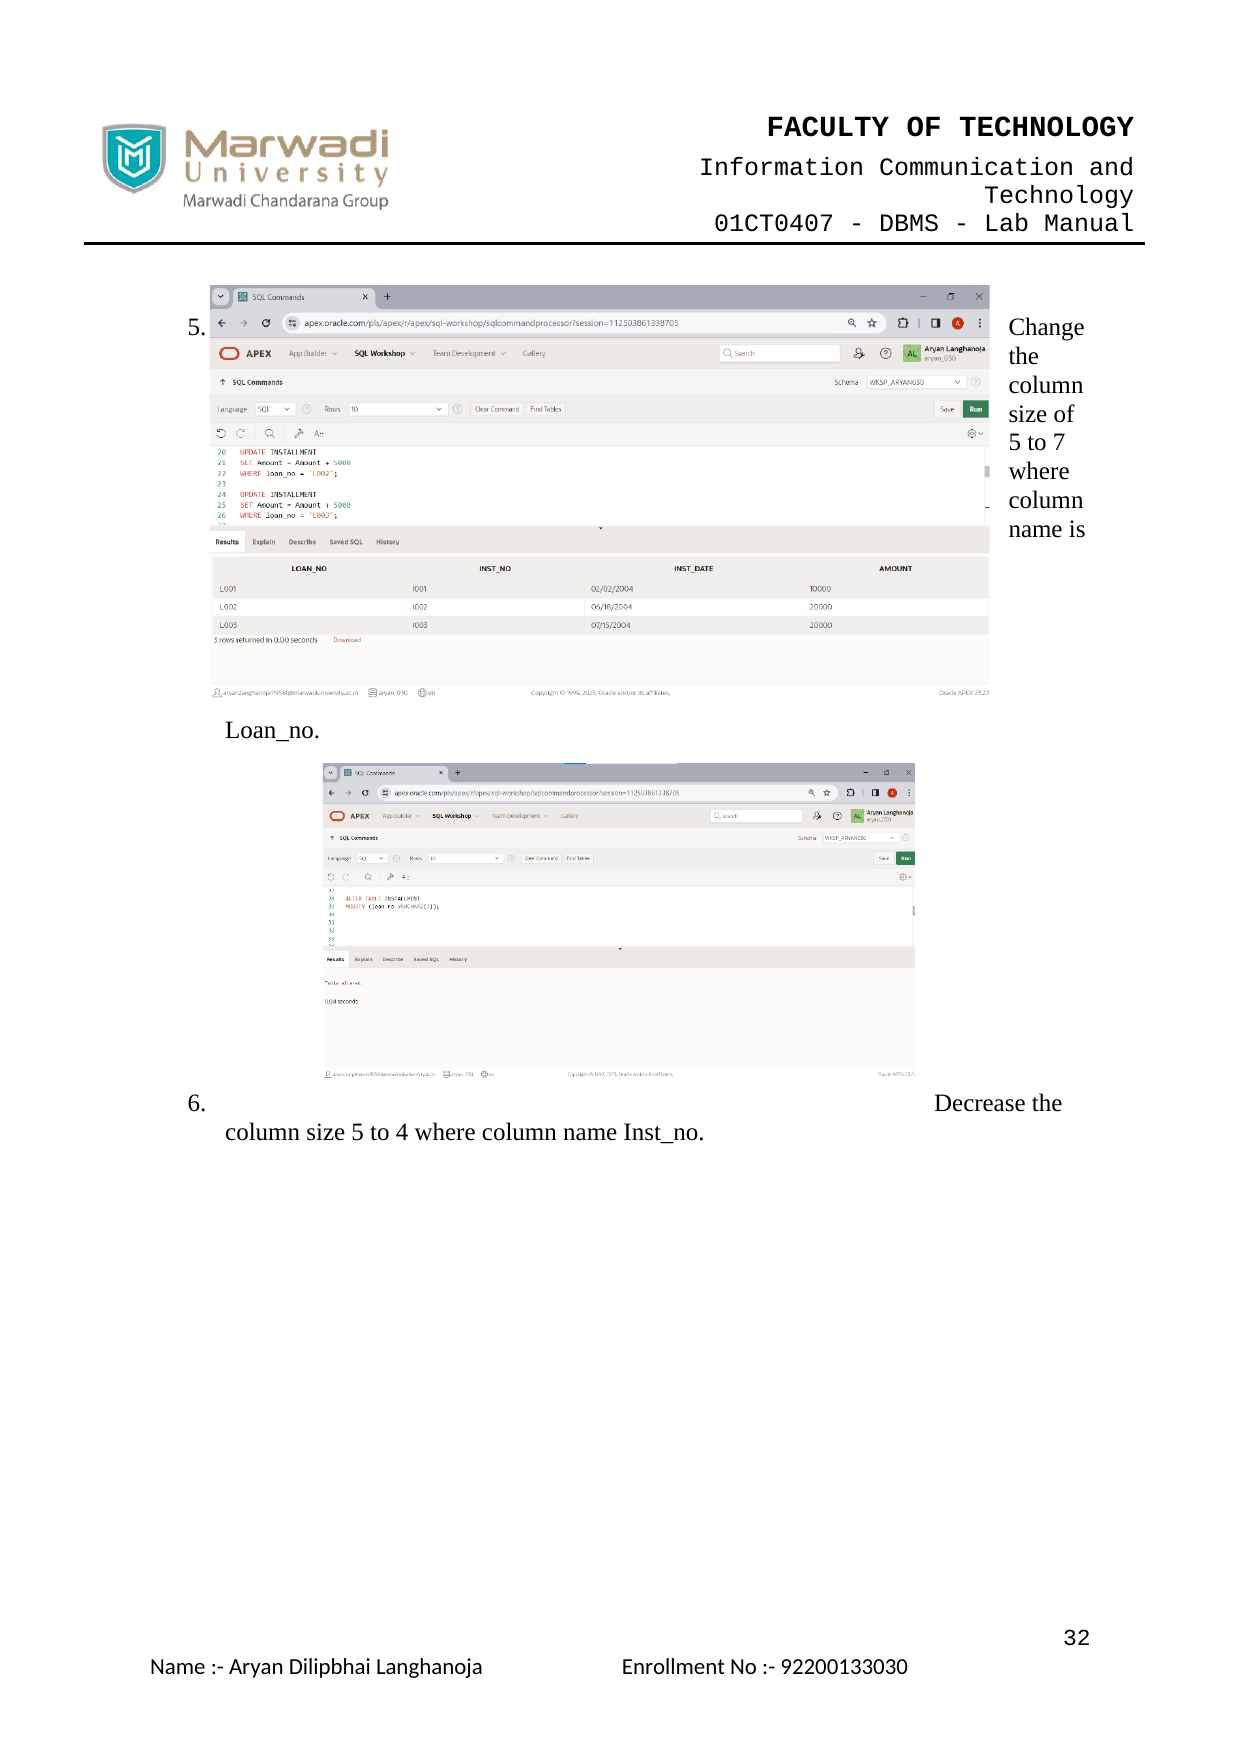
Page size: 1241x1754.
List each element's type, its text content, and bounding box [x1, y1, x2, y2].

picture [208, 285, 990, 697]
picture [95, 112, 395, 225]
list Decrease the column size 5 to 4 where column name Inst_no. [187, 1088, 1090, 1146]
picture [321, 763, 915, 1079]
